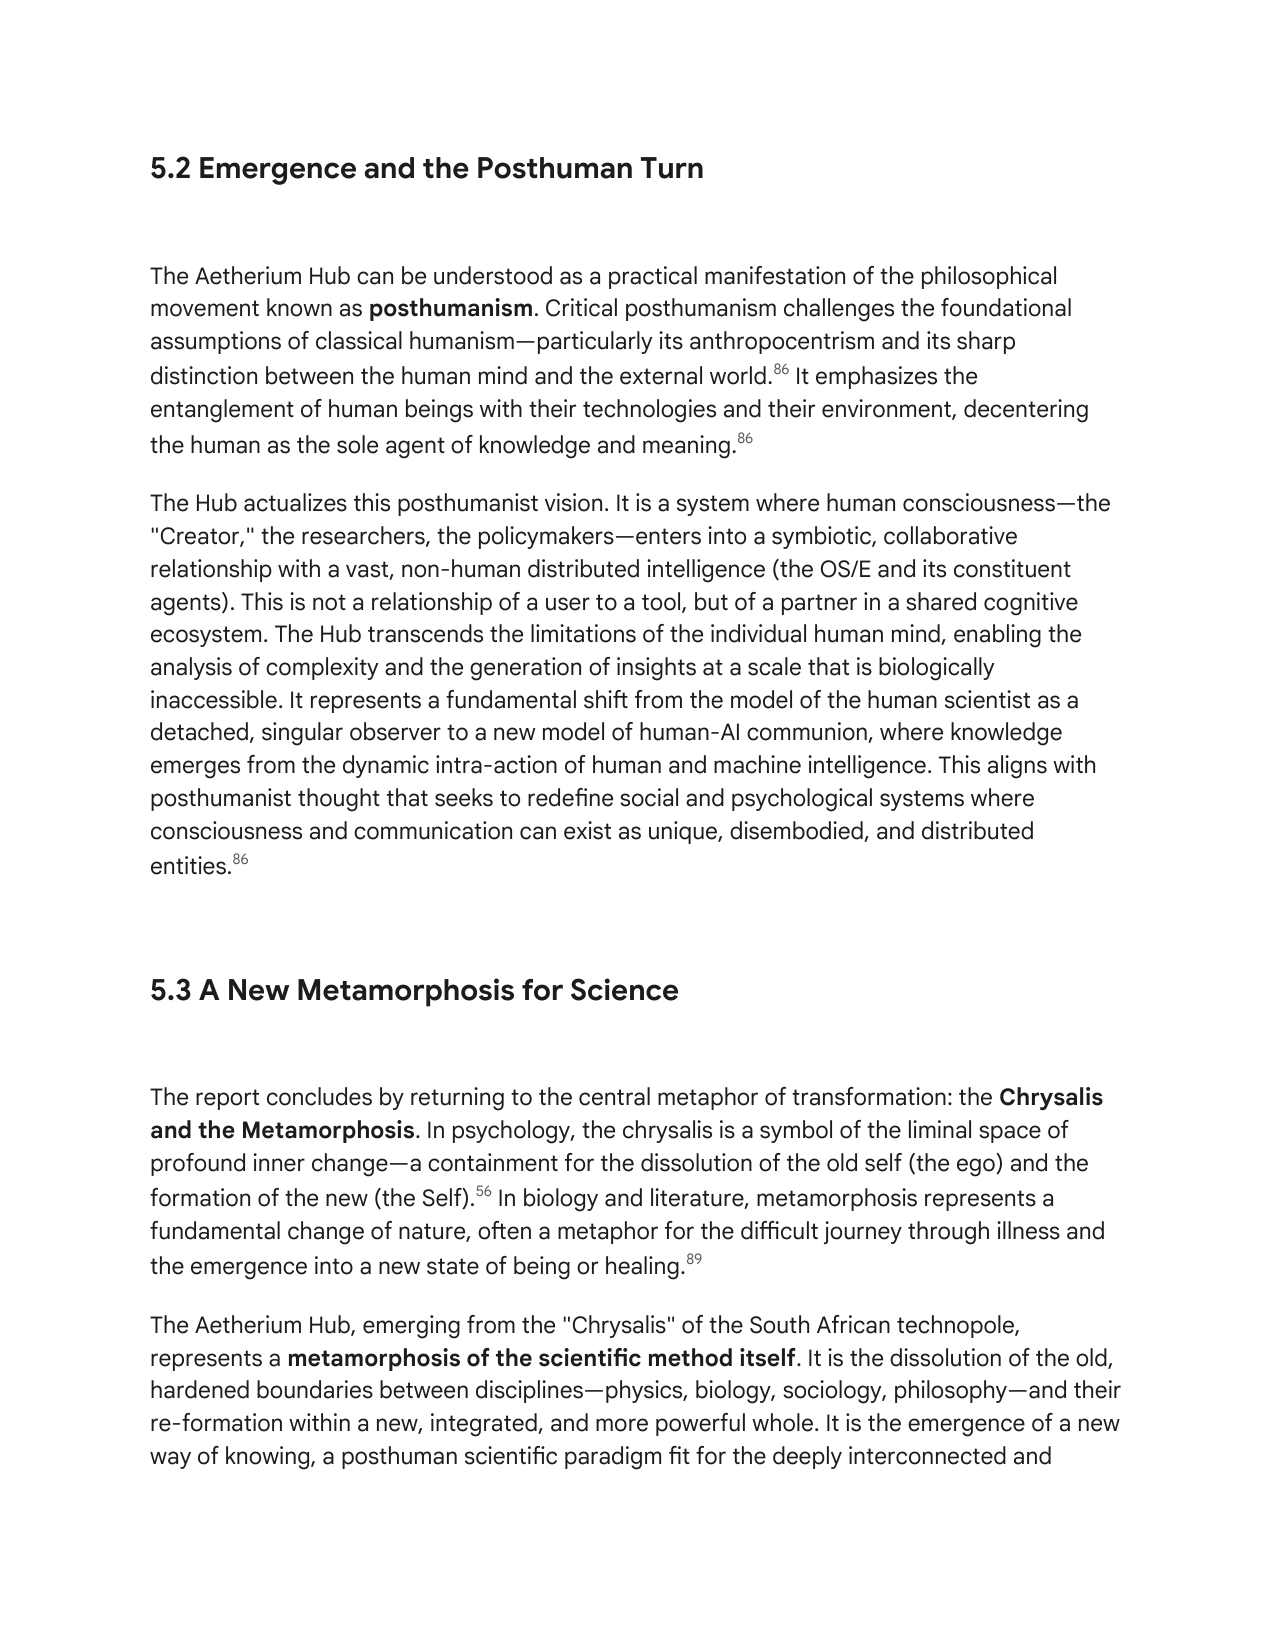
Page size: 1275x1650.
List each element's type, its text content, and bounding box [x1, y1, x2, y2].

subtitle 5.2 Emergence and the Posthuman Turn [150, 150, 1125, 187]
text The Aetherium Hub can be understood as a practical manifestation of the philosophical movement known as posthumanism. Critical posthumanism challenges the foundational assumptions of classical humanism—particularly its anthropocentrism and its sharp distinction between the human mind and the external world.86 It emphasizes the entanglement of human beings with their technologies and their environment, decentering the human as the sole agent of knowledge and meaning.86 [150, 262, 1125, 460]
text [150, 1311, 1125, 1471]
text The Hub actualizes this posthumanist vision. It is a system where human consciousness—the "Creator," the researchers, the policymakers—enters into a symbiotic, collaborative relationship with a vast, non-human distributed intelligence (the OS/E and its constituent agents). This is not a relationship of a user to a tool, but of a partner in a shared cognitive ecosystem. The Hub transcends the limitations of the individual human mind, enabling the analysis of complexity and the generation of insights at a scale that is biologically inaccessible. It represents a fundamental shift from the model of the human scientist as a detached, singular observer to a new model of human-AI communion, where knowledge emerges from the dynamic intra-action of human and machine intelligence. This aligns with posthumanist thought that seeks to redefine social and psychological systems where consciousness and communication can exist as unique, disembodied, and distributed entities.86 [150, 489, 1125, 882]
subtitle 5.3 A New Metamorphosis for Science [150, 972, 1125, 1008]
text The report concludes by returning to the central metaphor of transformation: the Chrysalis and the Metamorphosis. In psychology, the chrysalis is a symbol of the liminal space of profound inner change—a containment for the dissolution of the old self (the ego) and the formation of the new (the Self).56 In biology and literature, metamorphosis represents a fundamental change of nature, often a metaphor for the difficult journey through illness and the emergence into a new state of being or healing.89 [150, 1083, 1125, 1282]
